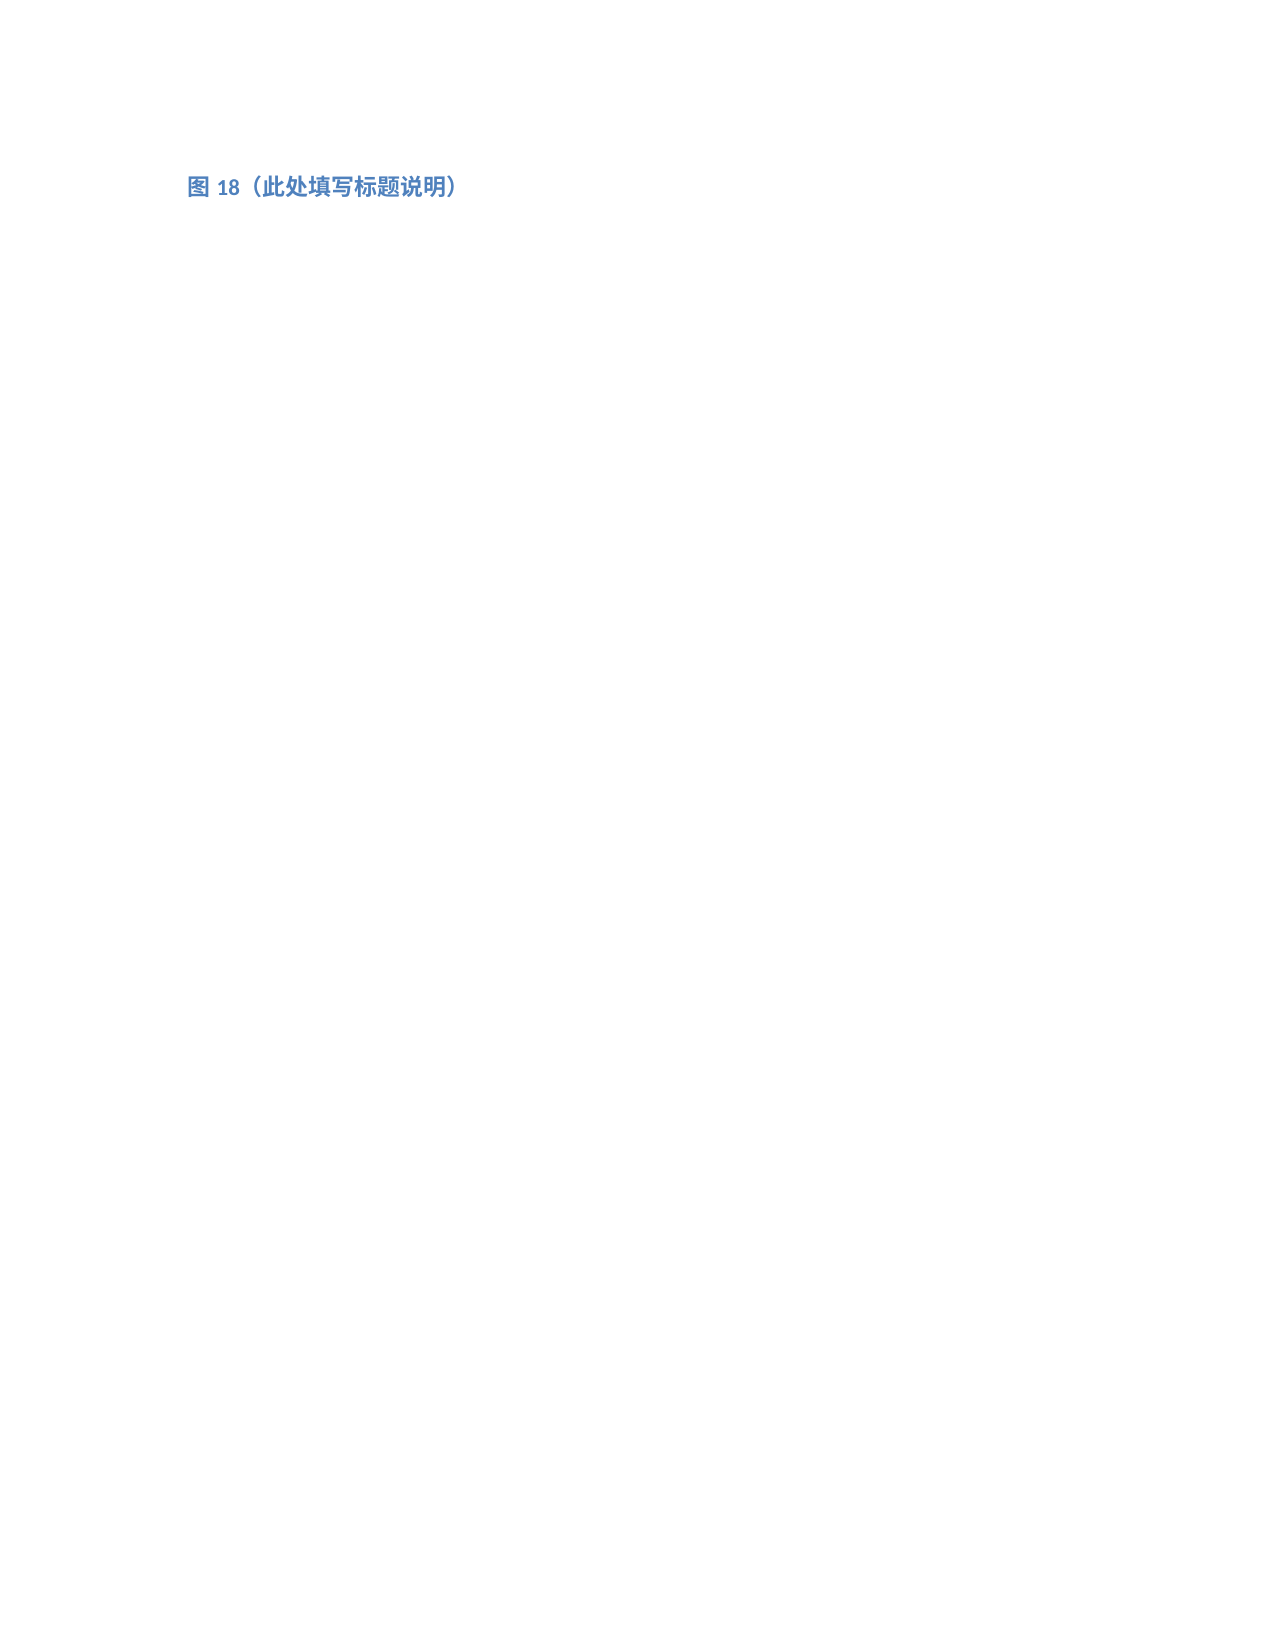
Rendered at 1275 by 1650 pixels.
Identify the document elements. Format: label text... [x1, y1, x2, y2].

subtitle 图 18（此处填写标题说明） [187, 171, 1087, 202]
